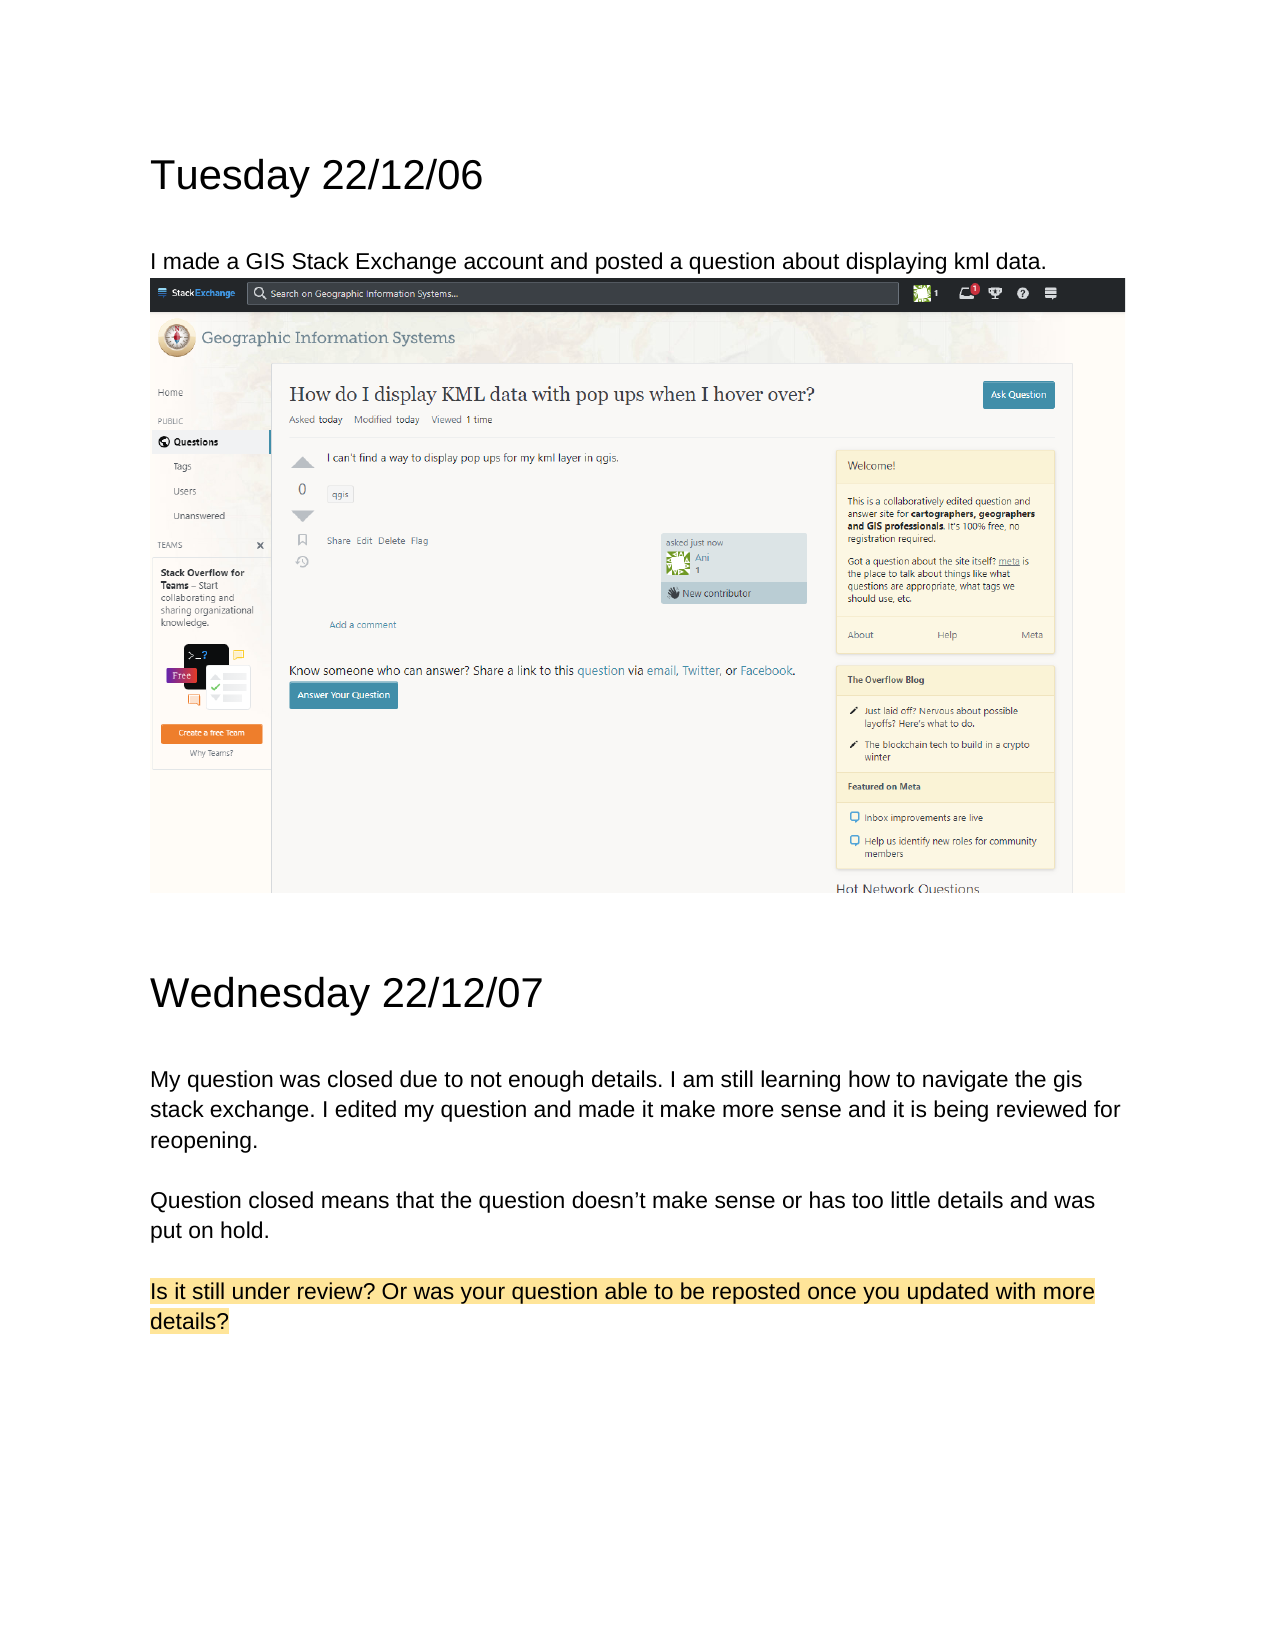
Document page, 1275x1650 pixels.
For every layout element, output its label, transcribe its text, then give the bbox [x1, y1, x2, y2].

text Is it still under review? Or was your question able to be reposted once you updated with more details? [150, 1278, 1125, 1334]
picture [150, 278, 1125, 893]
text Question closed means that the question doesn’t make sense or has too little details and was put on hold. [150, 1187, 1125, 1243]
subtitle Wednesday 22/12/07 [150, 968, 1125, 1016]
text I made a GIS Stack Exchange account and posted a question about displaying kml data. [150, 248, 1125, 274]
text My question was closed due to not enough details. I am still learning how to navigate the gis stack exchange. I edited my question and made it make more sense and it is being reviewed for reopening. [150, 1066, 1125, 1153]
subtitle Tuesday 22/12/06 [150, 150, 1125, 198]
